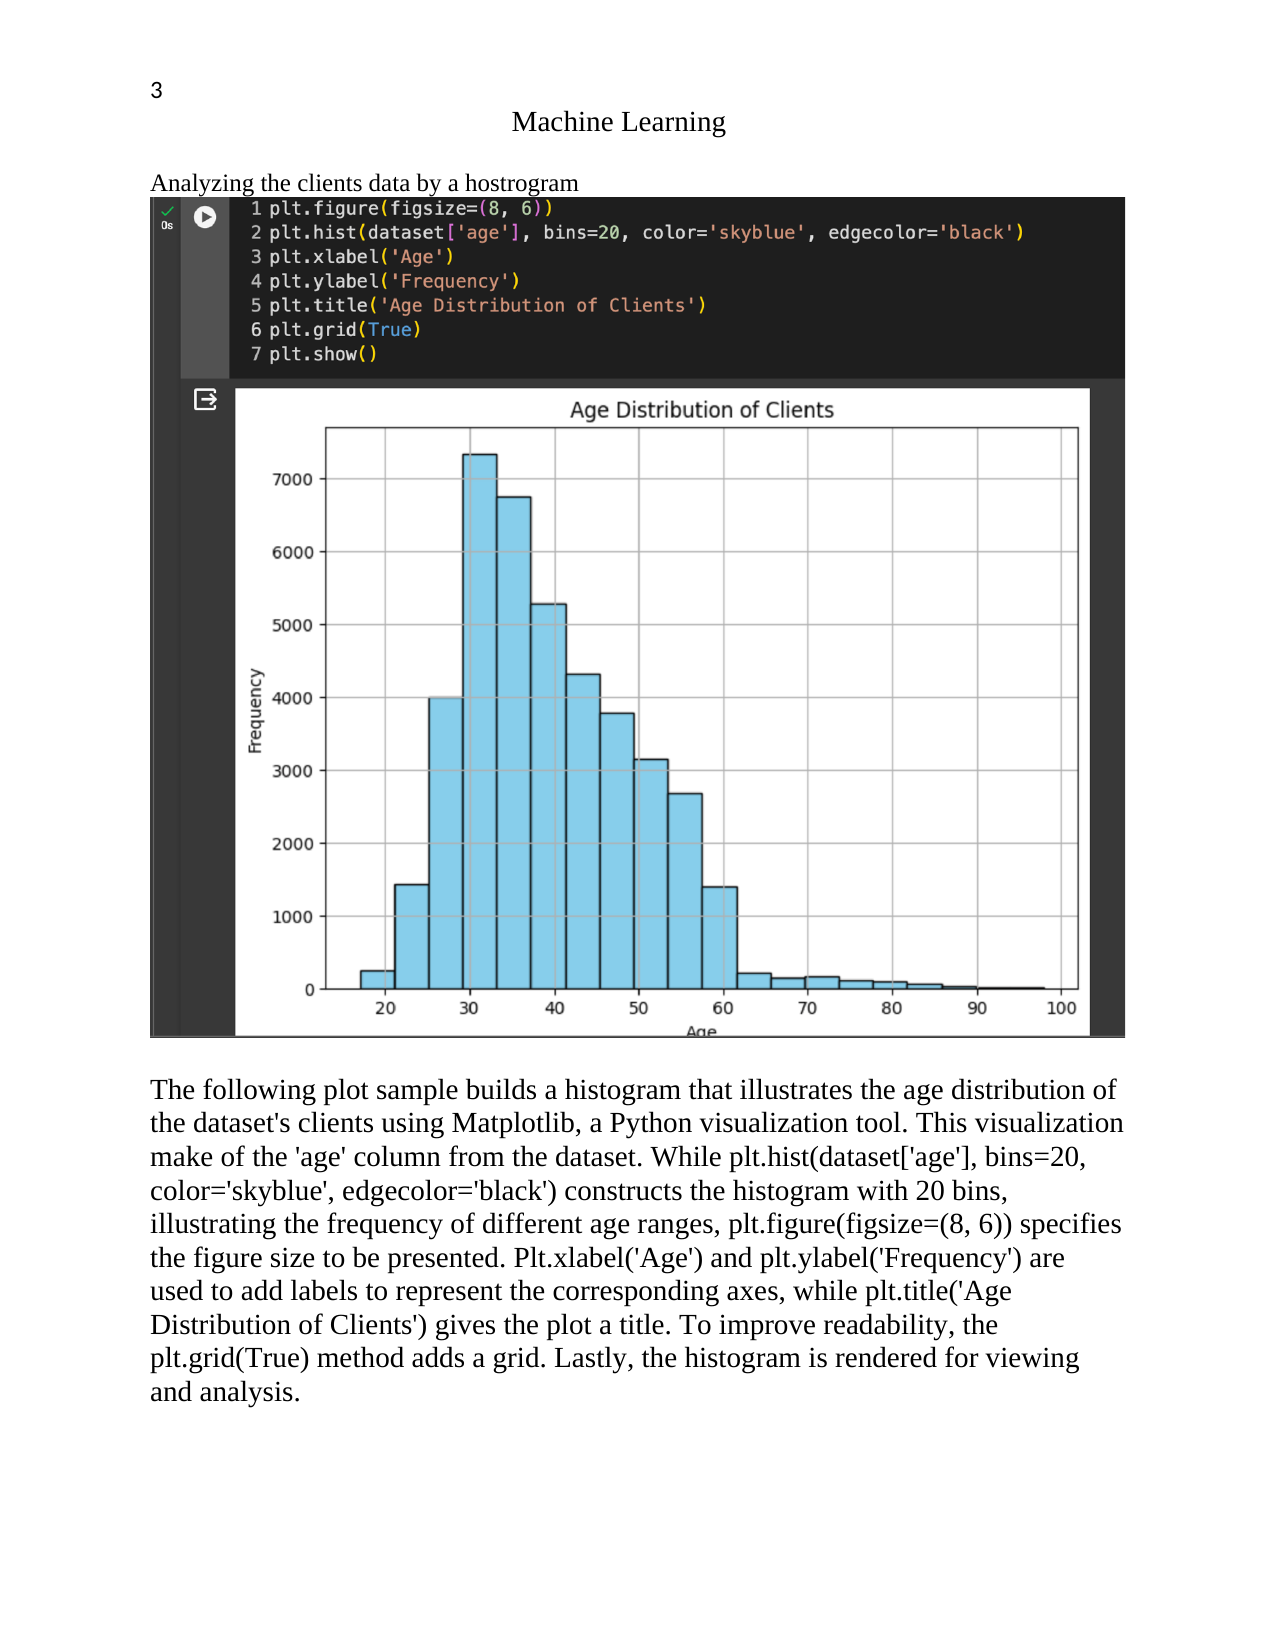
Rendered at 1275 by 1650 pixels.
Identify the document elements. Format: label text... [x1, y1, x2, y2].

text Analyzing the clients data by a hostrogram [150, 168, 1125, 197]
picture [150, 197, 1125, 1038]
text The following plot sample builds a histogram that illustrates the age distribution of the dataset's clients using Matplotlib, a Python visualization tool. This visualization make of the 'age' column from the dataset. While plt.hist(dataset['age'], bins=20, color='skyblue', edgecolor='black') constructs the histogram with 20 bins, illustrating the frequency of different age ranges, plt.figure(figsize=(8, 6)) specifies the figure size to be presented. Plt.xlabel('Age') and plt.ylabel('Frequency') are used to add labels to represent the corresponding axes, while plt.title('Age Distribution of Clients') gives the plot a title. To improve readability, the plt.grid(True) method adds a grid. Lastly, the histogram is rendered for viewing and analysis. [150, 1072, 1125, 1407]
